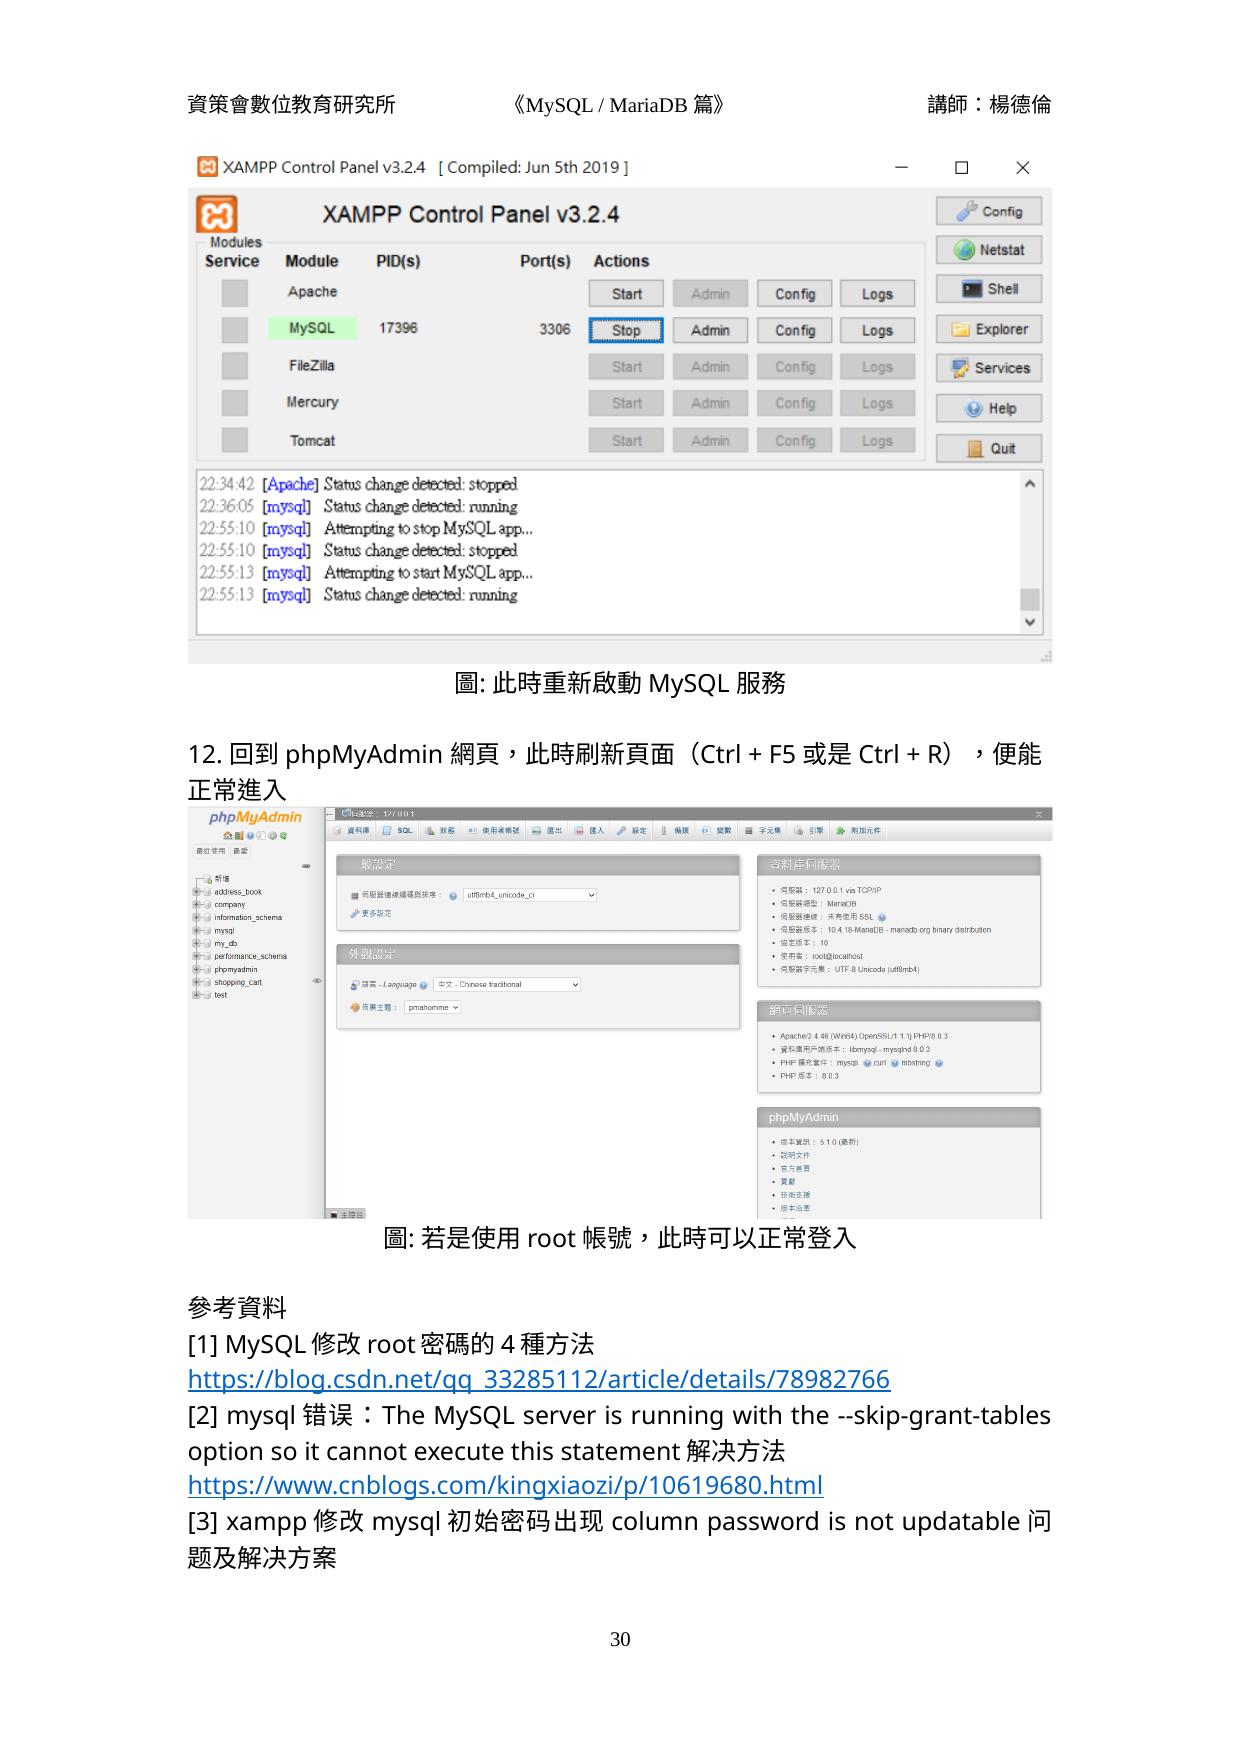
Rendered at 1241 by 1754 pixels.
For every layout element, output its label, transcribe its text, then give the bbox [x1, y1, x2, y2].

text 圖: 若是使用 root 帳號，此時可以正常登入 [187, 1219, 1053, 1255]
text [1] MySQL修改root密碼的4種方法 [187, 1325, 1053, 1361]
picture [187, 150, 1053, 664]
text 12. 回到 phpMyAdmin 網頁，此時刷新頁面（Ctrl + F5 或是 Ctrl + R），便能正常進入 [187, 734, 1053, 806]
text https://blog.csdn.net/qq_33285112/article/details/78982766 [187, 1361, 1053, 1395]
text 參考資料 [187, 1289, 1053, 1325]
picture [187, 806, 1053, 1219]
text https://www.cnblogs.com/kingxiaozi/p/10619680.html [187, 1468, 1053, 1502]
text [3] xampp修改mysql初始密码出现column password is not updatable问题及解决方案 [187, 1502, 1053, 1574]
text [2] mysql错误：The MySQL server is running with the --skip-grant-tables option so it cannot execute this statement解决方法 [187, 1395, 1053, 1468]
text 圖: 此時重新啟動 MySQL 服務 [187, 664, 1053, 700]
